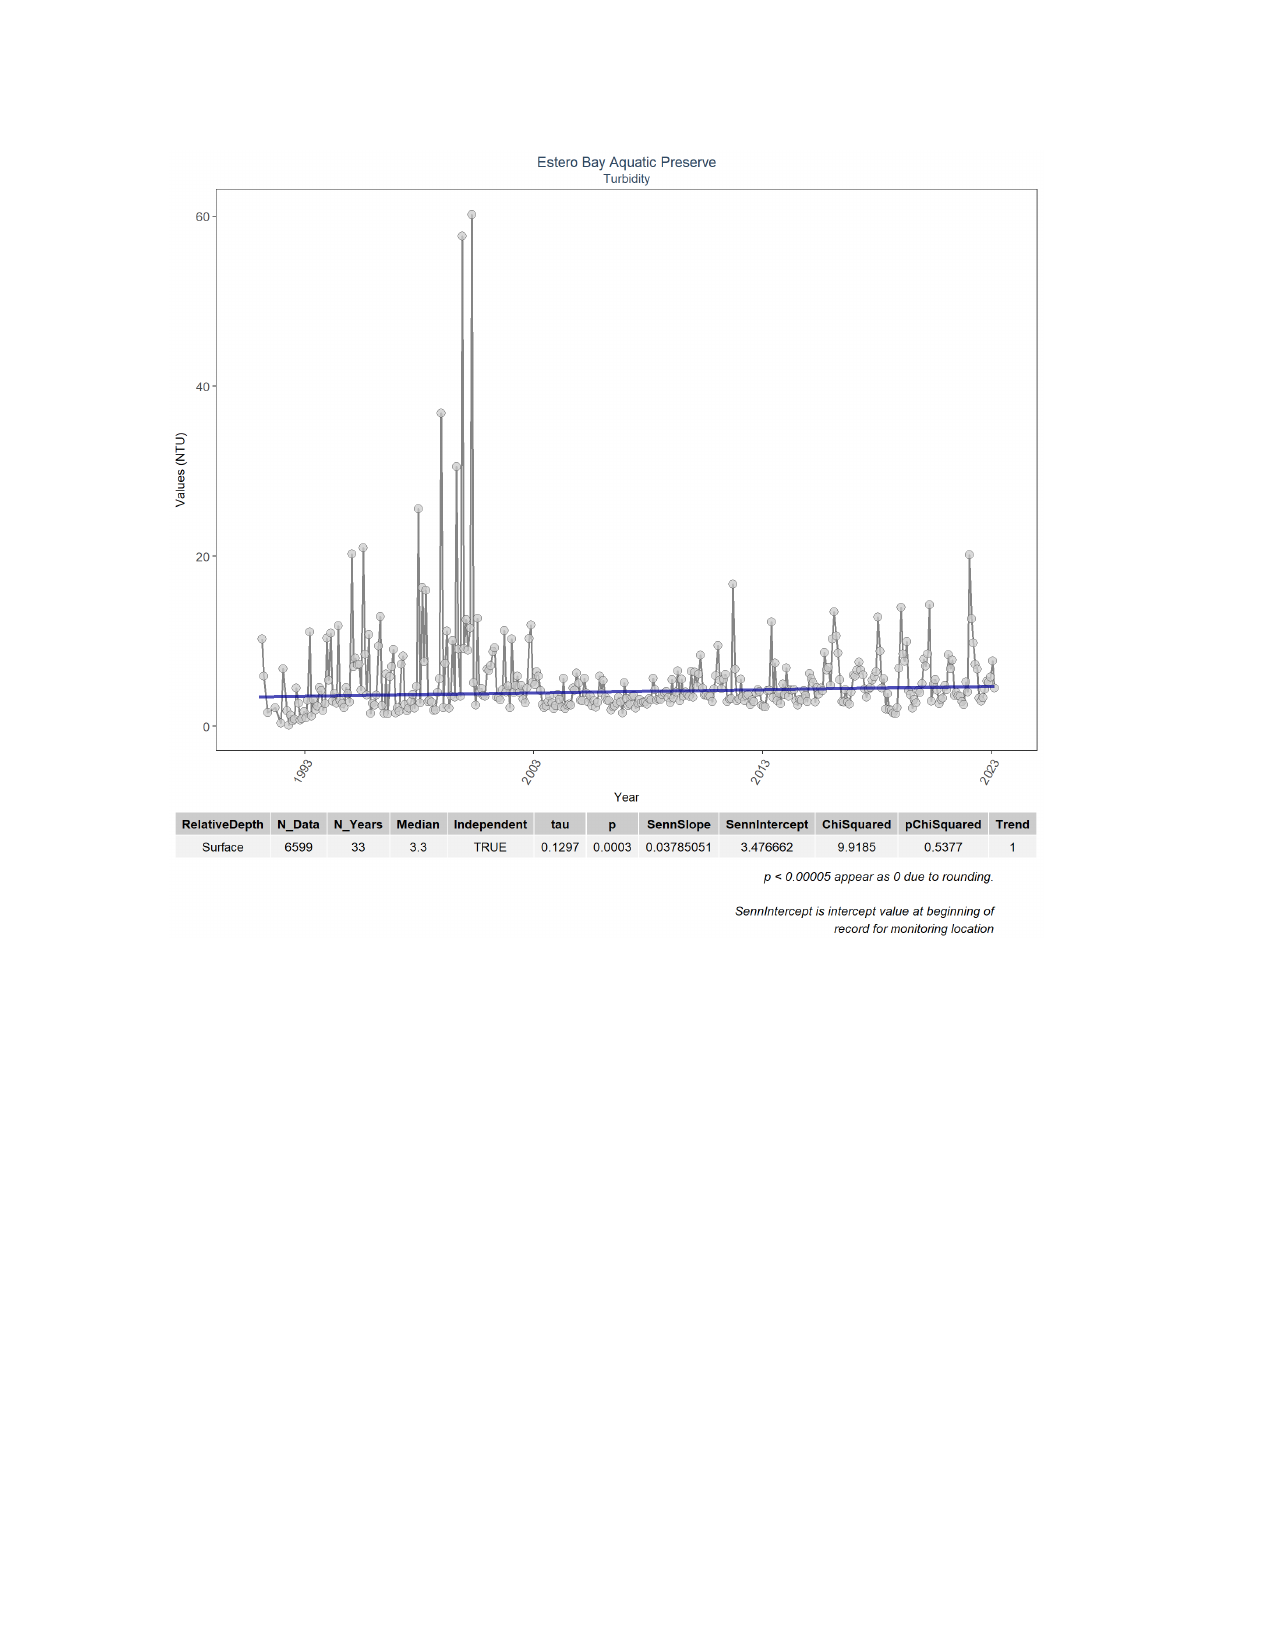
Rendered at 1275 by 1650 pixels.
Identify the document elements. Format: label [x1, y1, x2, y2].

picture [168, 150, 1044, 938]
